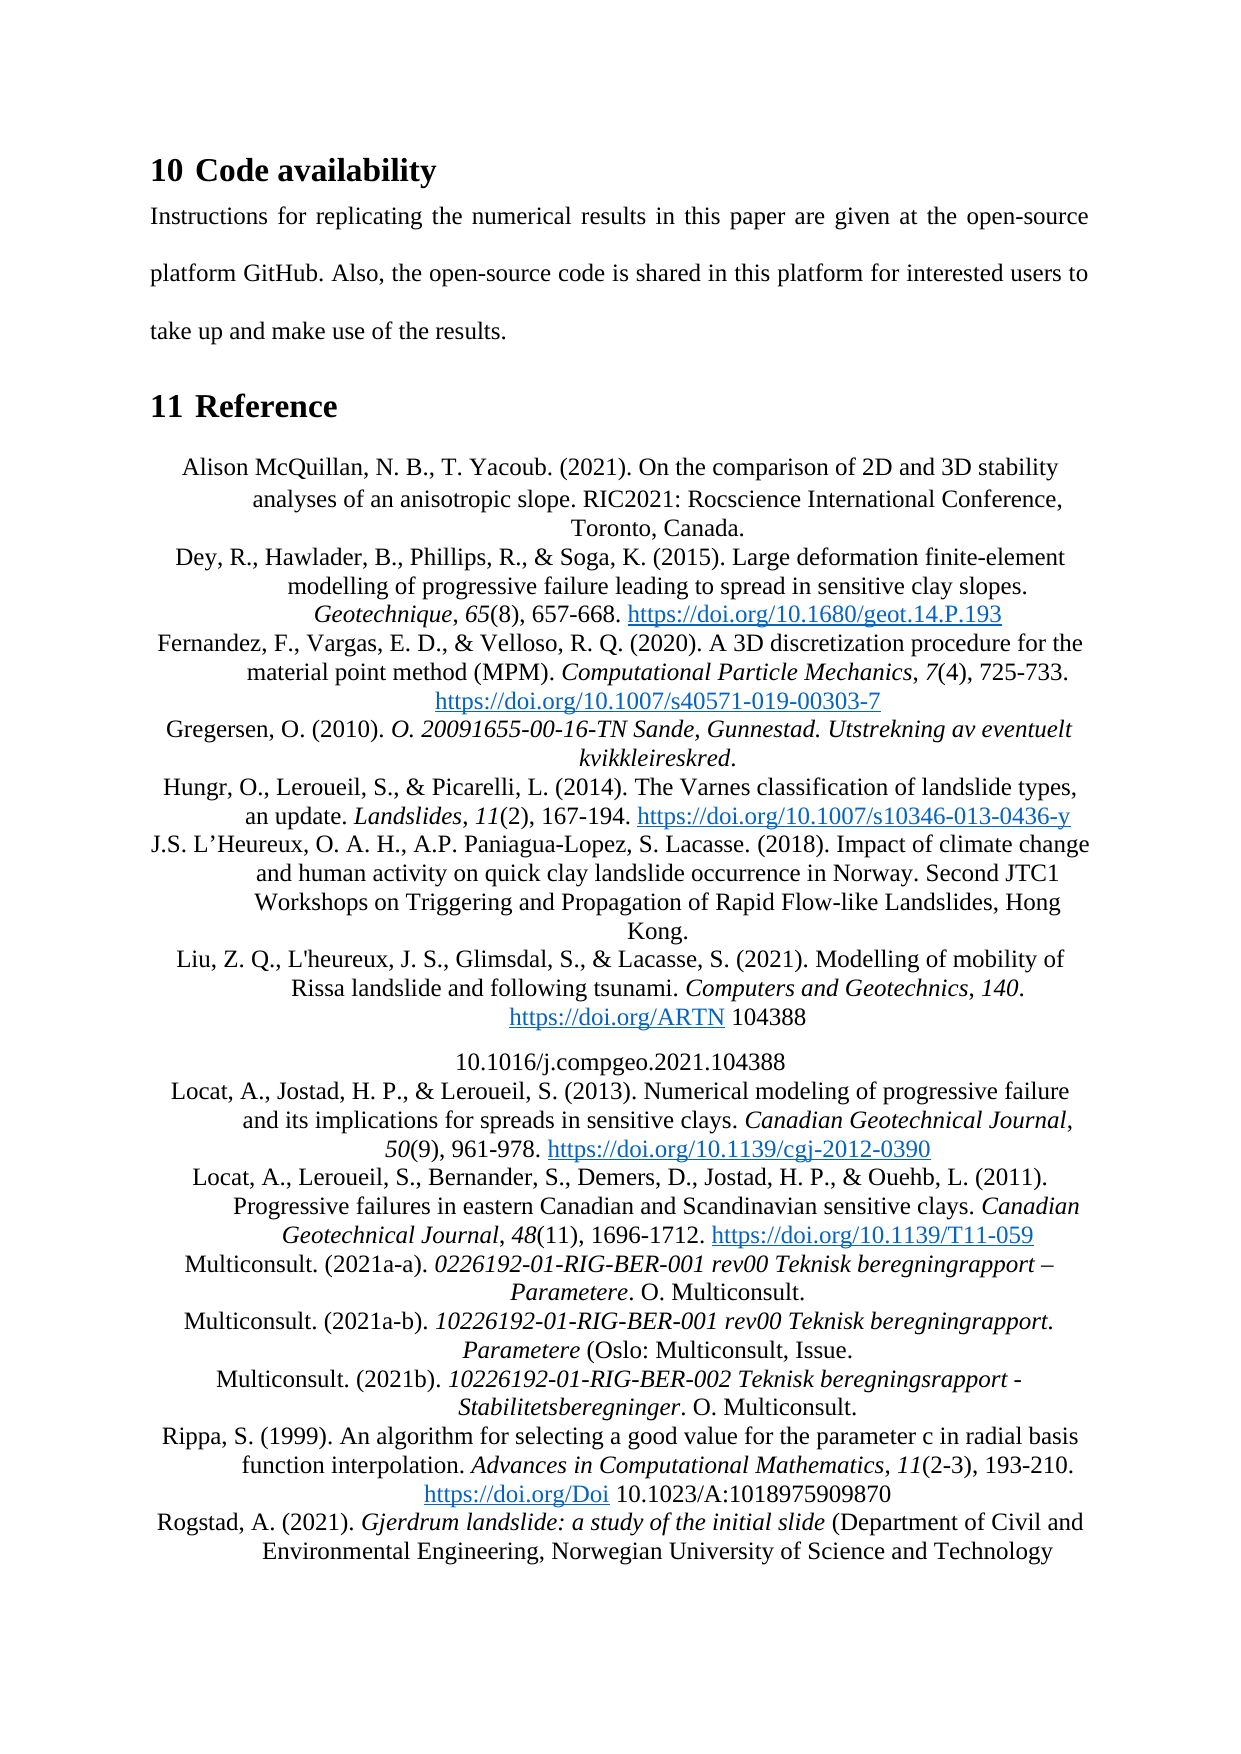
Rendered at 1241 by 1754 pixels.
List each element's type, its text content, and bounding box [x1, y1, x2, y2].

text Instructions for replicating the numerical results in this paper are given at the open-source platform GitHub. Also, the open-source code is shared in this platform for interested users to take up and make use of the results. [150, 201, 1090, 344]
text J.S. L’Heureux, O. A. H., A.P. Paniagua-Lopez, S. Lacasse. (2018). Impact of climate change and human activity on quick clay landslide occurrence in Norway. Second JTC1 Workshops on Triggering and Propagation of Rapid Flow-like Landslides, Hong Kong. [150, 829, 1090, 944]
text Dey, R., Hawlader, B., Phillips, R., & Soga, K. (2015). Large deformation finite-element modelling of progressive failure leading to spread in sensitive clay slopes. Geotechnique, 65(8), 657-668. https://doi.org/10.1680/geot.14.P.193 [150, 542, 1090, 628]
text Gregersen, O. (2010). O. 20091655-00-16-TN Sande, Gunnestad. Utstrekning av eventuelt kvikkleireskred. [150, 714, 1090, 772]
text Rogstad, A. (2021). Gjerdrum landslide: a study of the initial slide (Department of Civil and Environmental Engineering, Norwegian University of Science and Technology [150, 1507, 1090, 1565]
text Locat, A., Leroueil, S., Bernander, S., Demers, D., Jostad, H. P., & Ouehb, L. (2011). Progressive failures in eastern Canadian and Scandinavian sensitive clays. Canadian Geotechnical Journal, 48(11), 1696-1712. https://doi.org/10.1139/T11-059 [150, 1162, 1090, 1249]
subtitle Reference [150, 386, 1090, 424]
text Multiconsult. (2021a-b). 10226192-01-RIG-BER-001 rev00 Teknisk beregningrapport. Parametere (Oslo: Multiconsult, Issue. [150, 1306, 1090, 1364]
text Rippa, S. (1999). An algorithm for selecting a good value for the parameter c in radial basis function interpolation. Advances in Computational Mathematics, 11(2-3), 193-210. https://doi.org/Doi 10.1023/A:1018975909870 [150, 1421, 1090, 1507]
text Alison McQuillan, N. B., T. Yacoub. (2021). On the comparison of 2D and 3D stability analyses of an anisotropic slope. RIC2021: Rocscience International Conference, Toronto, Canada. [150, 437, 1090, 542]
text Hungr, O., Leroueil, S., & Picarelli, L. (2014). The Varnes classification of landslide types, an update. Landslides, 11(2), 167-194. https://doi.org/10.1007/s10346-013-0436-y [150, 772, 1090, 829]
text Liu, Z. Q., L'heureux, J. S., Glimsdal, S., & Lacasse, S. (2021). Modelling of mobility of Rissa landslide and following tsunami. Computers and Geotechnics, 140. https://doi.org/ARTN 104388 [150, 944, 1090, 1031]
text Multiconsult. (2021b). 10226192-01-RIG-BER-002 Teknisk beregningsrapport - Stabilitetsberegninger. O. Multiconsult. [150, 1364, 1090, 1421]
text Locat, A., Jostad, H. P., & Leroueil, S. (2013). Numerical modeling of progressive failure and its implications for spreads in sensitive clays. Canadian Geotechnical Journal, 50(9), 961-978. https://doi.org/10.1139/cgj-2012-0390 [150, 1076, 1090, 1162]
subtitle Code availability [150, 150, 1090, 188]
text Fernandez, F., Vargas, E. D., & Velloso, R. Q. (2020). A 3D discretization procedure for the material point method (MPM). Computational Particle Mechanics, 7(4), 725-733. https://doi.org/10.1007/s40571-019-00303-7 [150, 628, 1090, 714]
text Multiconsult. (2021a-a). 0226192-01-RIG-BER-001 rev00 Teknisk beregningrapport – Parametere. O. Multiconsult. [150, 1249, 1090, 1306]
text 10.1016/j.compgeo.2021.104388 [150, 1047, 1090, 1076]
